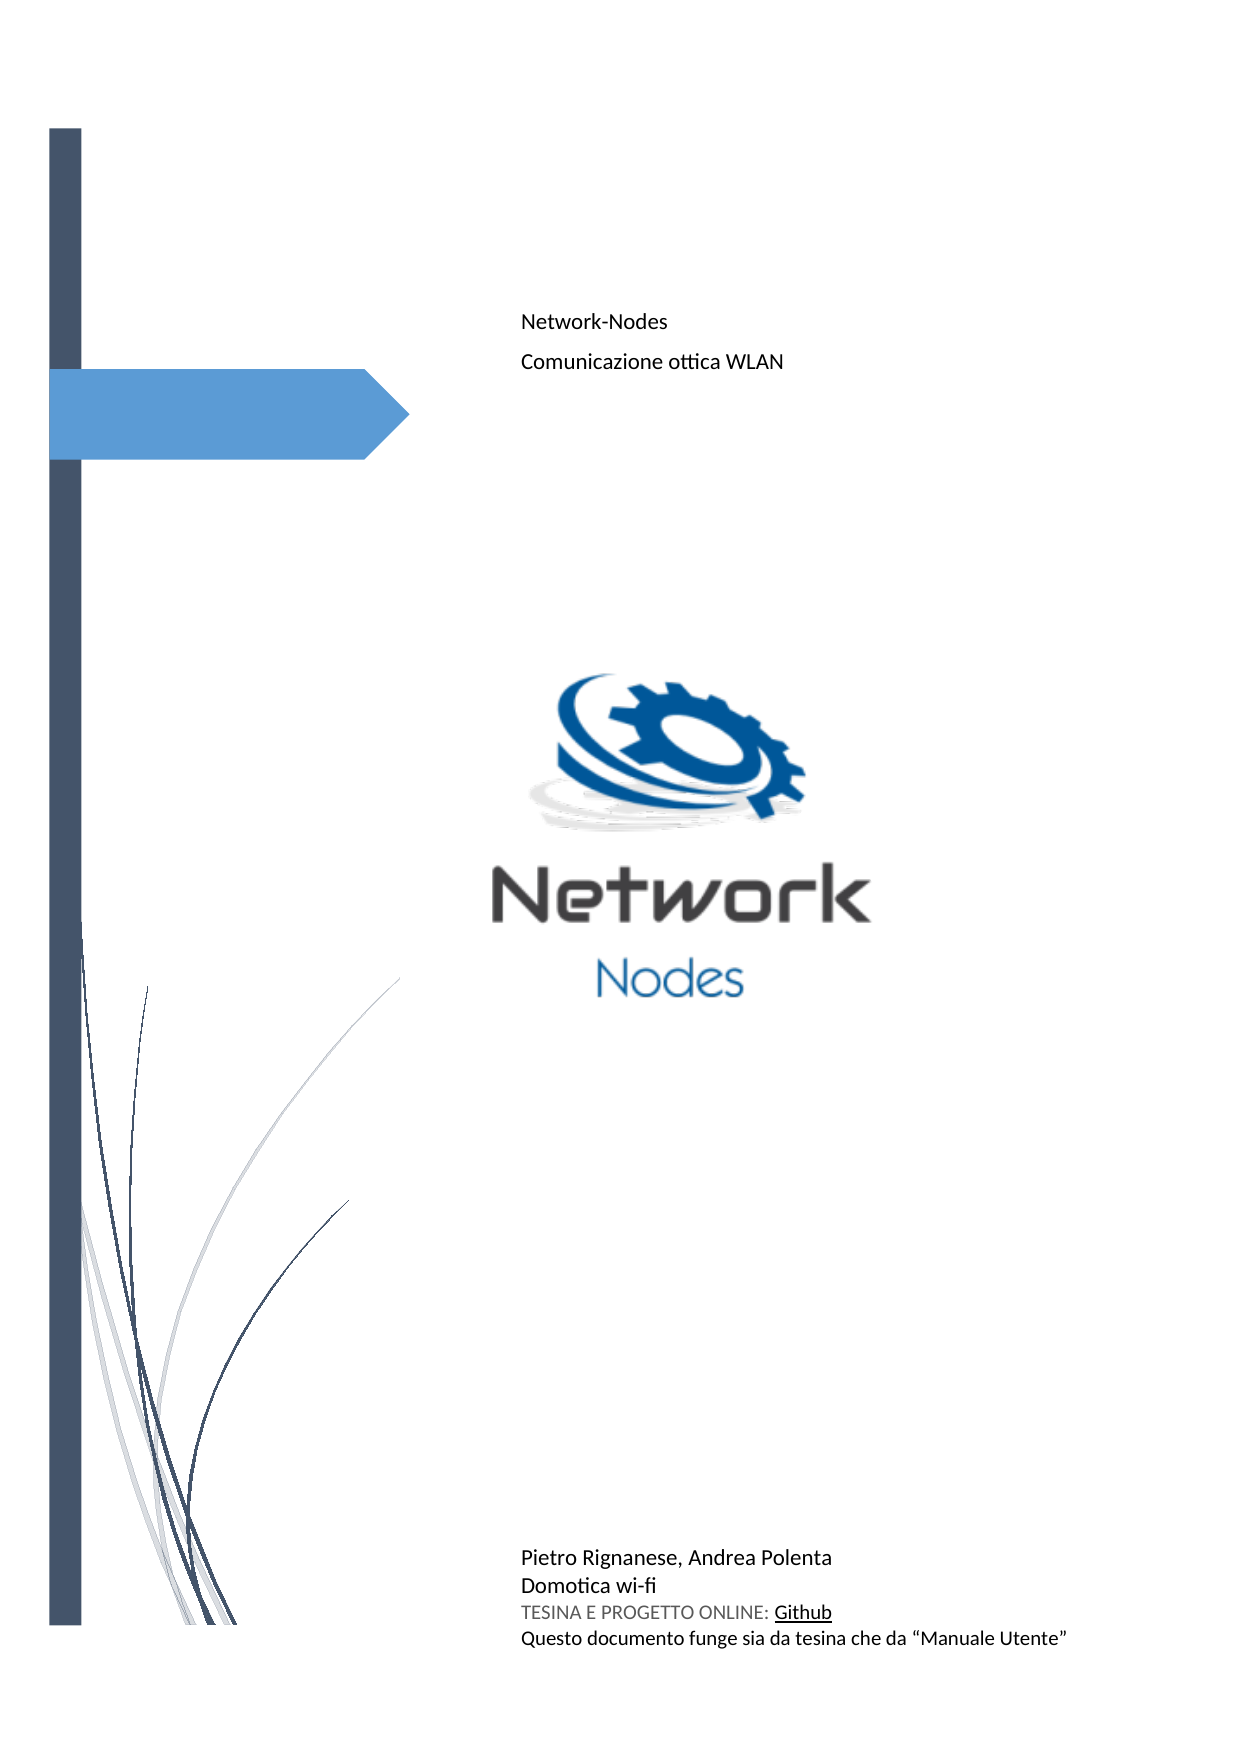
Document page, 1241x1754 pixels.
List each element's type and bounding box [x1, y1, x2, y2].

picture [482, 665, 878, 1004]
